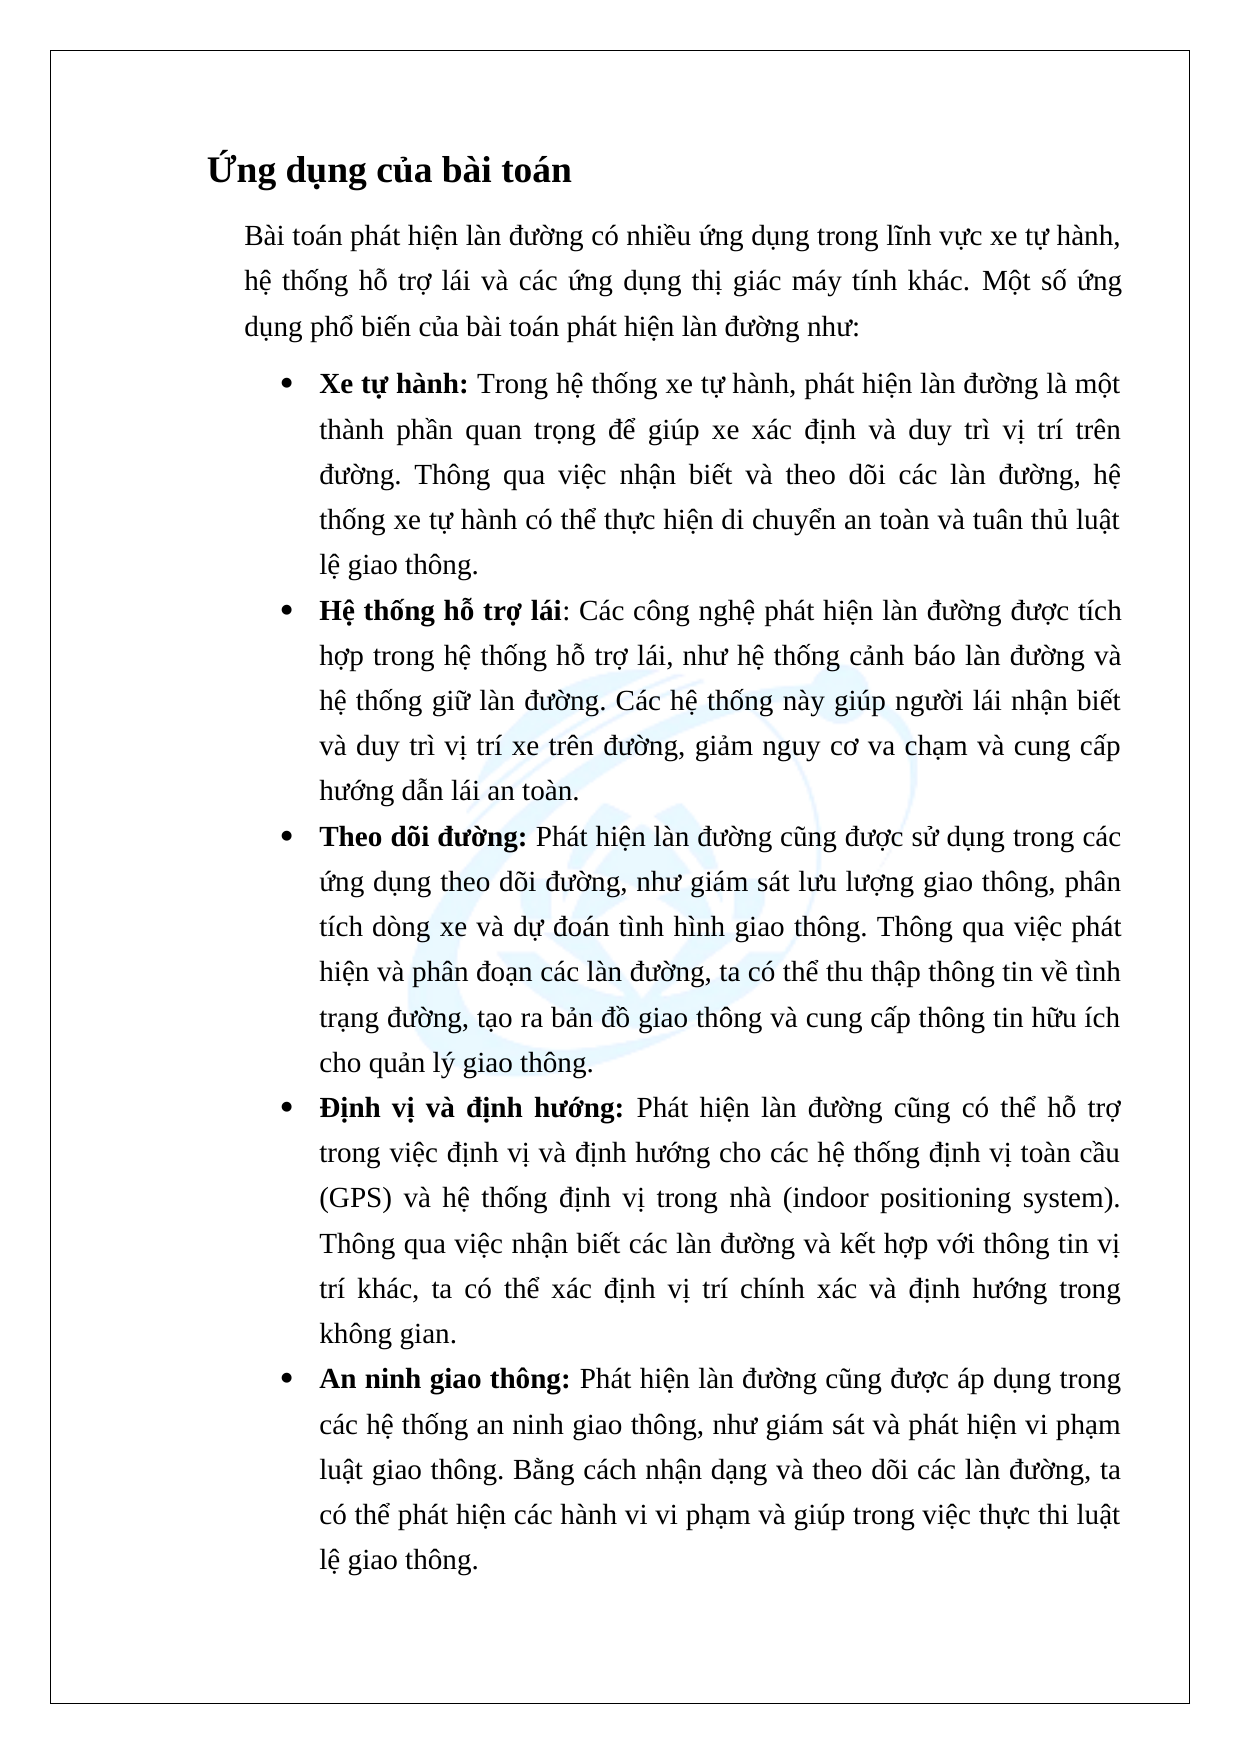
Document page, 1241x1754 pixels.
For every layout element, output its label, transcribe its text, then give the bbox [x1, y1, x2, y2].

list Xe tự hành: Trong hệ thống xe tự hành, phát hiện làn đường là một thành phần quan trọng để giúp xe xác định và duy trì vị trí trên đường. Thông qua việc nhận biết và theo dõi các làn đường, hệ thống xe tự hành có thể thực hiện di chuyển an toàn và tuân thủ luật lệ giao thông. [282, 366, 1122, 581]
subtitle Ứng dụng của bài toán [207, 148, 1122, 191]
list Hệ thống hỗ trợ lái: Các công nghệ phát hiện làn đường được tích hợp trong hệ thống hỗ trợ lái, như hệ thống cảnh báo làn đường và hệ thống giữ làn đường. Các hệ thống này giúp người lái nhận biết và duy trì vị trí xe trên đường, giảm nguy cơ va chạm và cung cấp hướng dẫn lái an toàn. [282, 593, 1122, 807]
list Theo dõi đường: Phát hiện làn đường cũng được sử dụng trong các ứng dụng theo dõi đường, như giám sát lưu lượng giao thông, phân tích dòng xe và dự đoán tình hình giao thông. Thông qua việc phát hiện và phân đoạn các làn đường, ta có thể thu thập thông tin về tình trạng đường, tạo ra bản đồ giao thông và cung cấp thông tin hữu ích cho quản lý giao thông. [282, 819, 1122, 1078]
list Định vị và định hướng: Phát hiện làn đường cũng có thể hỗ trợ trong việc định vị và định hướng cho các hệ thống định vị toàn cầu (GPS) và hệ thống định vị trong nhà (indoor positioning system). Thông qua việc nhận biết các làn đường và kết hợp với thông tin vị trí khác, ta có thể xác định vị trí chính xác và định hướng trong không gian. [282, 1090, 1122, 1350]
list An ninh giao thông: Phát hiện làn đường cũng được áp dụng trong các hệ thống an ninh giao thông, như giám sát và phát hiện vi phạm luật giao thông. Bằng cách nhận dạng và theo dõi các làn đường, ta có thể phát hiện các hành vi vi phạm và giúp trong việc thực thi luật lệ giao thông. [282, 1361, 1122, 1576]
text Bài toán phát hiện làn đường có nhiều ứng dụng trong lĩnh vực xe tự hành, hệ thống hỗ trợ lái và các ứng dụng thị giác máy tính khác. Một số ứng dụng phổ biến của bài toán phát hiện làn đường như: [244, 218, 1122, 342]
